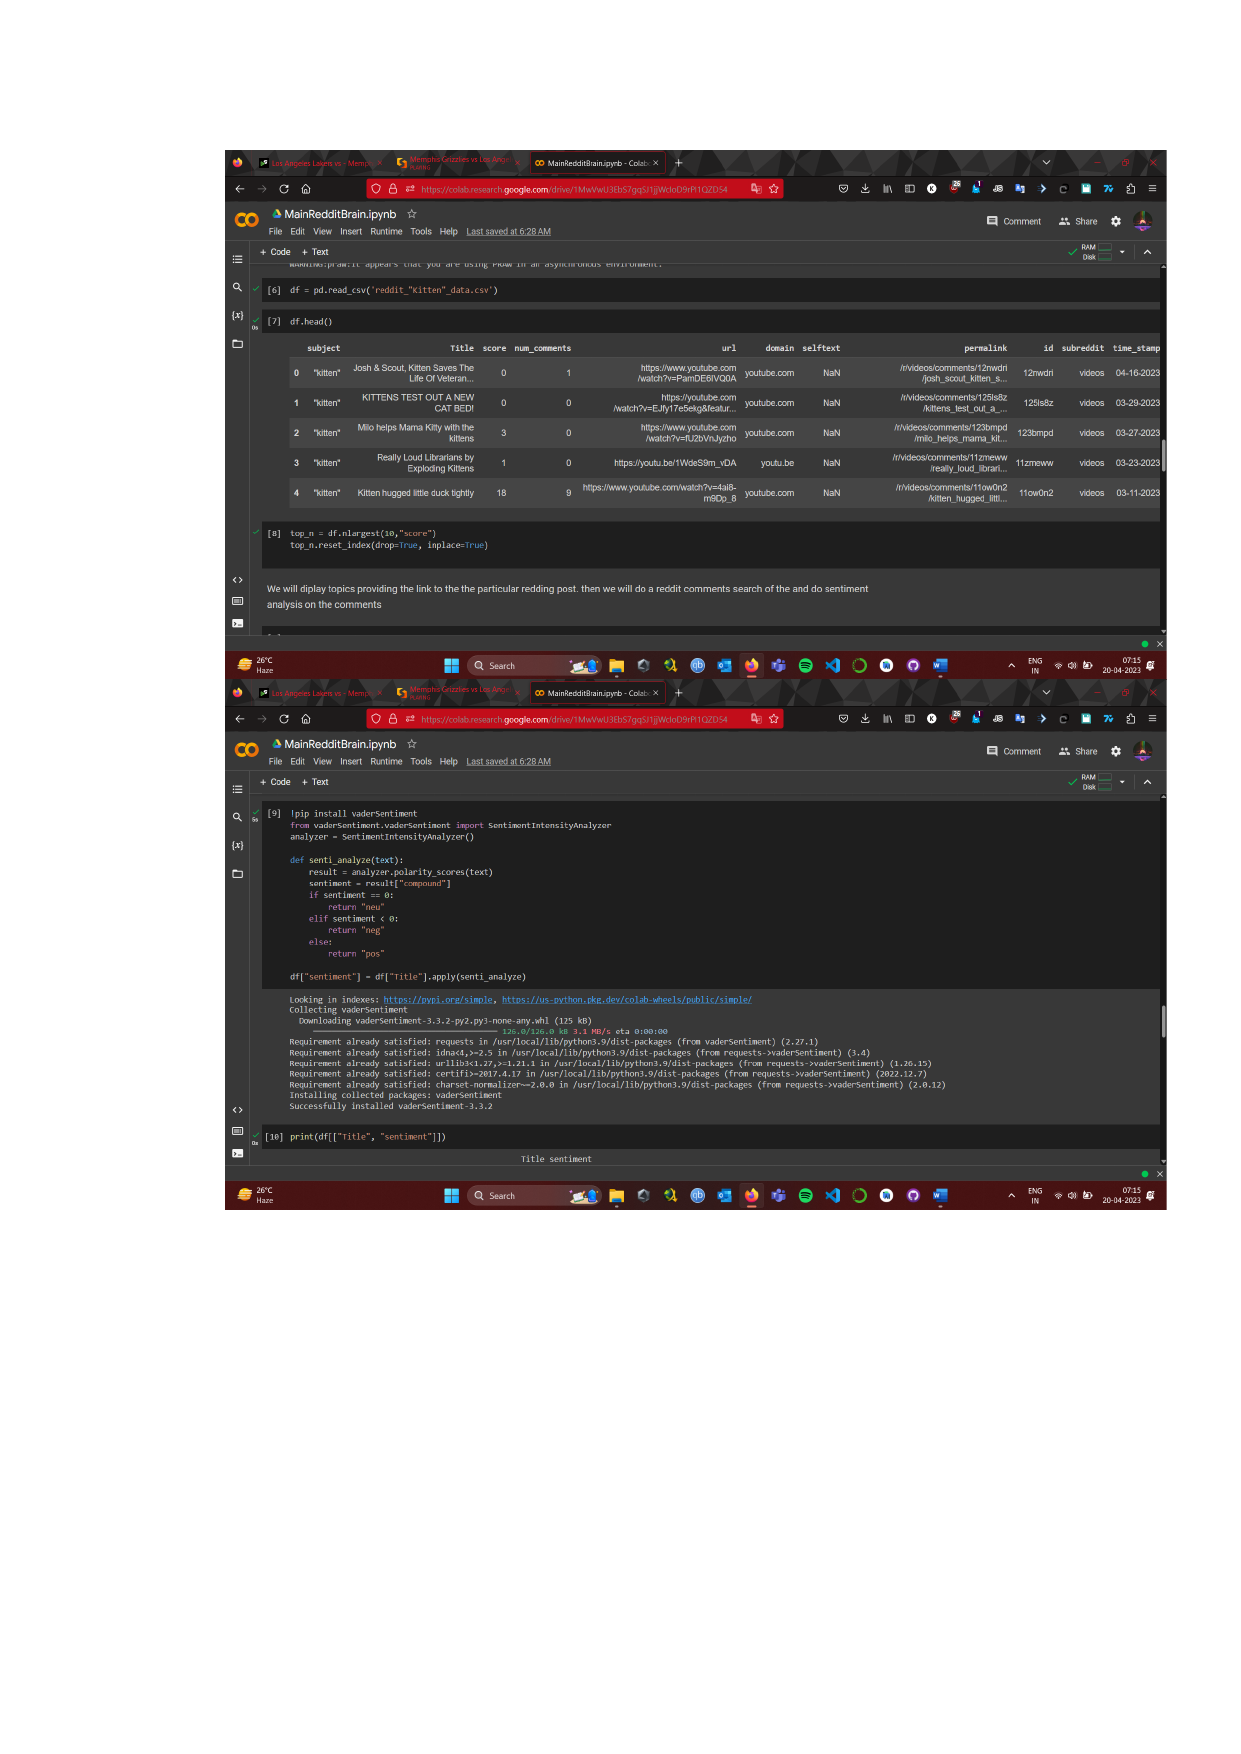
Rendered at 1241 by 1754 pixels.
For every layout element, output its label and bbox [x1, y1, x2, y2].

picture [225, 150, 1167, 1210]
